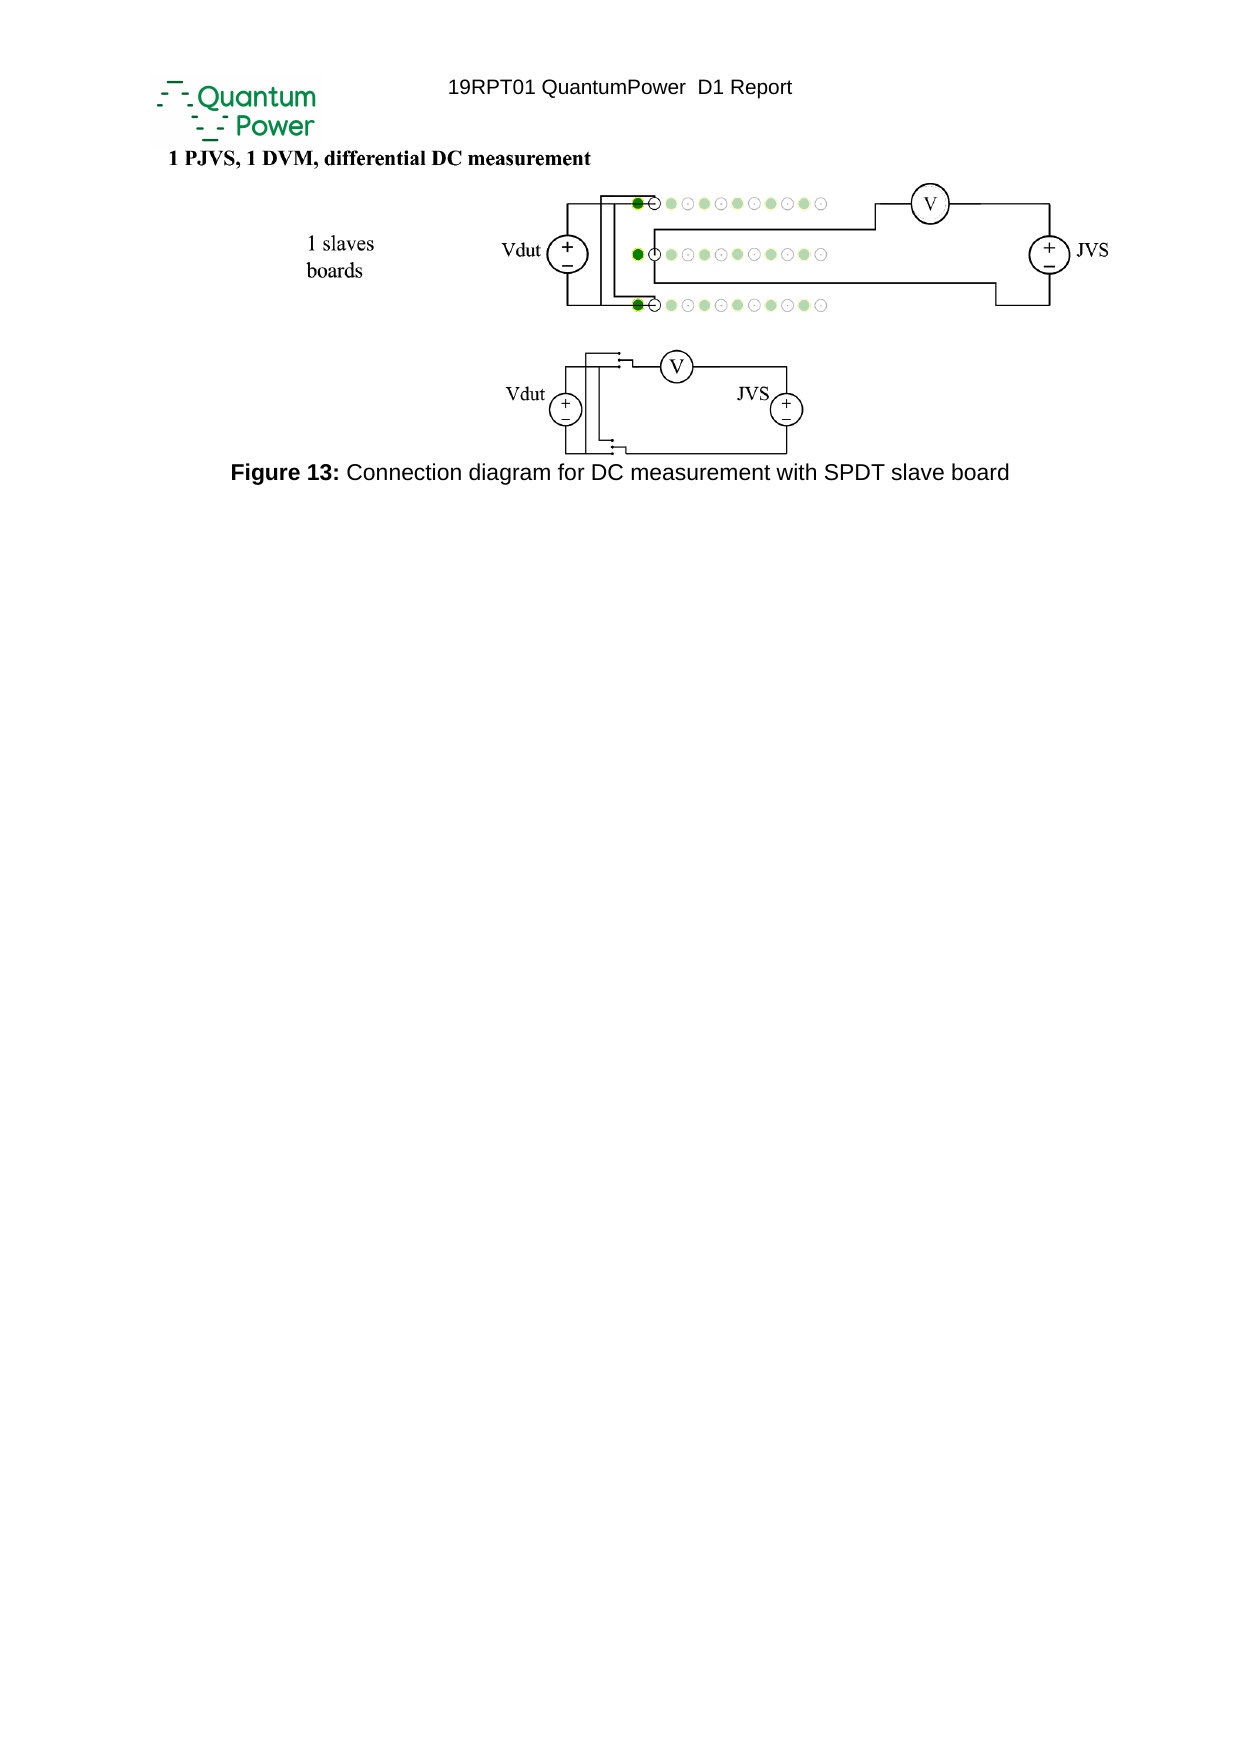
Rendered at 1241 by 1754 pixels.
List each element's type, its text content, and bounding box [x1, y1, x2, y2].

picture [150, 75, 322, 148]
text Figure 13: Connection diagram for DC measurement with SPDT slave board [150, 458, 1090, 485]
